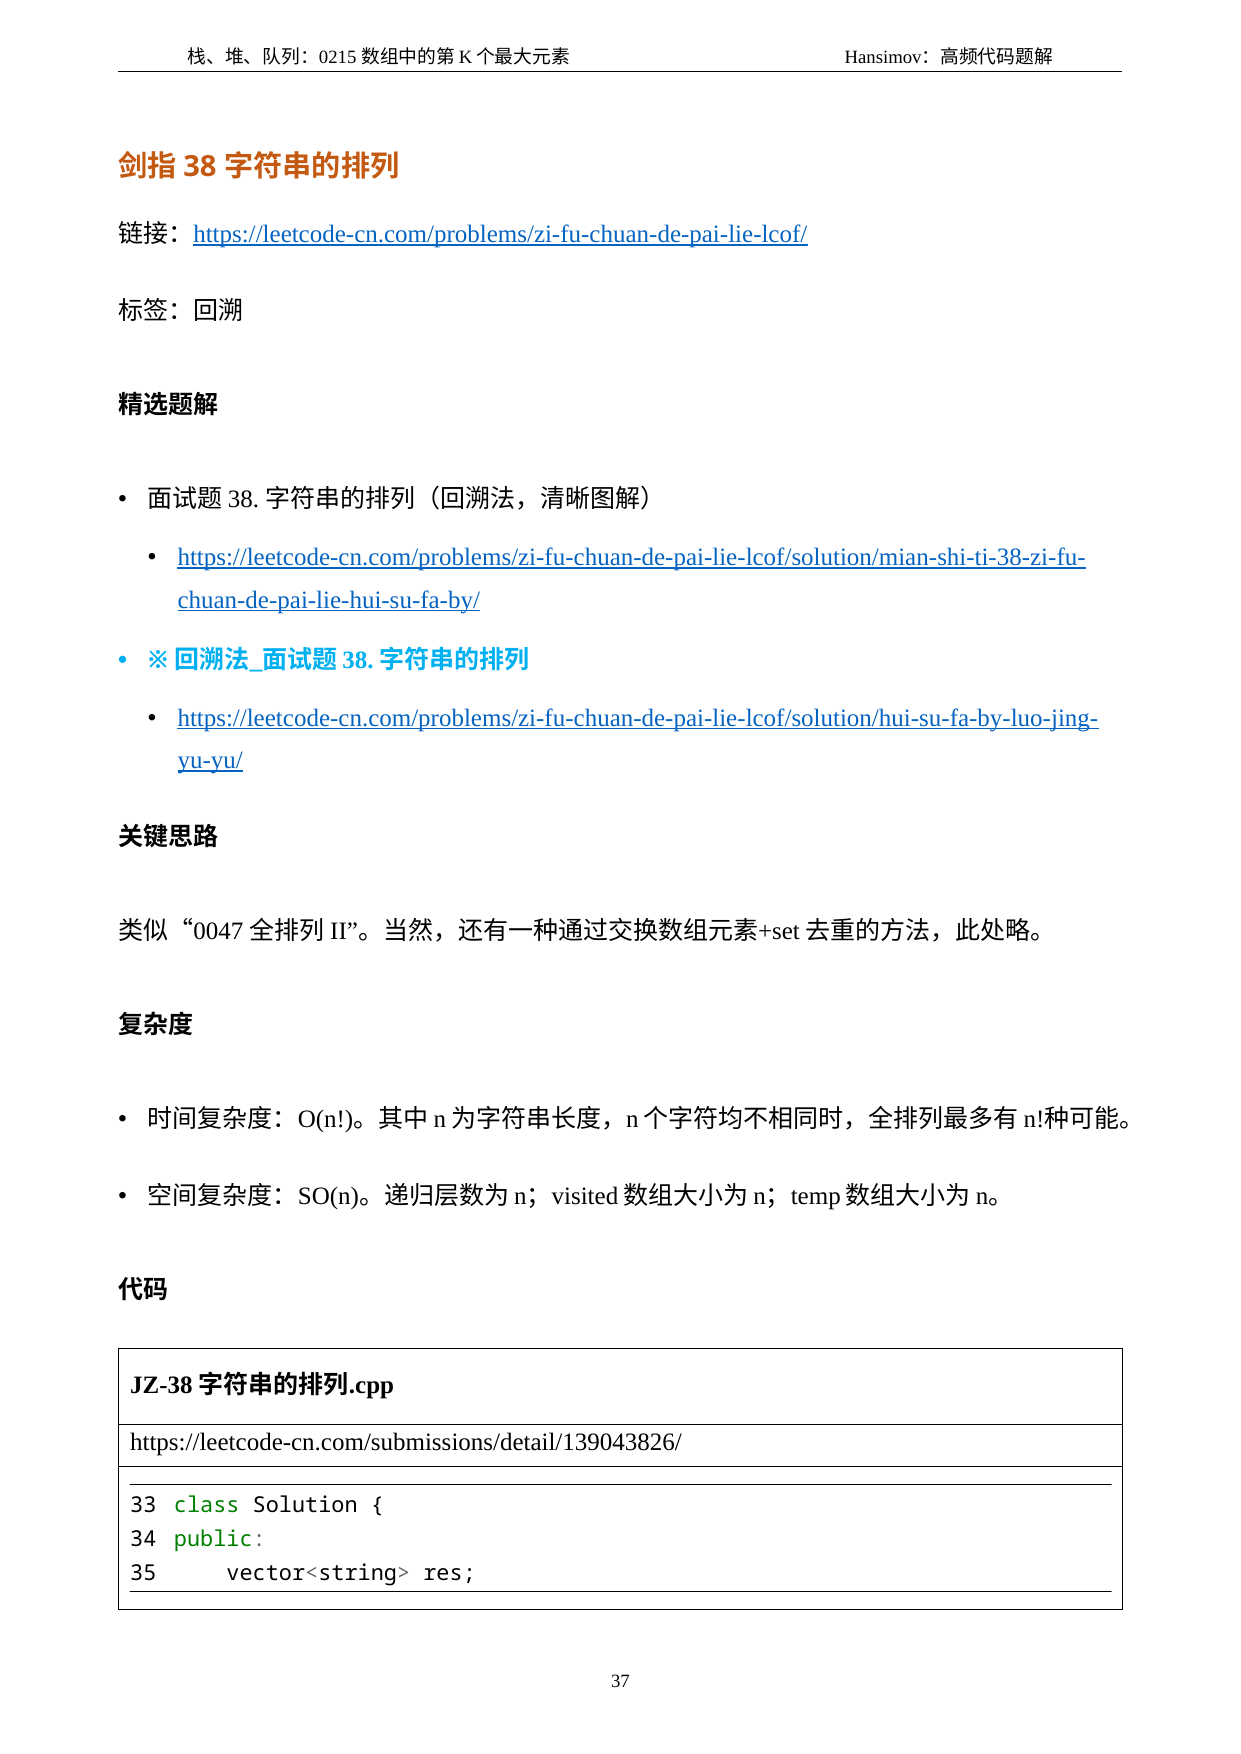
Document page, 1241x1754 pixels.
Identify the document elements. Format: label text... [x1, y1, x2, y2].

text https://leetcode-cn.com/problems/zi-fu-chuan-de-pai-lie-lcof/solution/hui-su-fa-by-luo-jing-yu-yu/ [148, 700, 1122, 777]
text ※ 回溯法_面试题38. 字符串的排列 [118, 623, 1122, 691]
table_cell https://leetcode-cn.com/submissions/detail/139043826/ [119, 1425, 1122, 1466]
text 时间复杂度：O(n!)。其中n为字符串长度，n个字符均不相同时，全排列最多有n!种可能。 [118, 1083, 1122, 1151]
subtitle 关键思路 [118, 801, 1097, 869]
subtitle 精选题解 [118, 369, 1097, 437]
text 标签：回溯 [118, 275, 1122, 343]
table_header JZ-38 字符串的排列.cpp [119, 1349, 1122, 1423]
text 面试题38. 字符串的排列（回溯法，清晰图解） [118, 463, 1122, 531]
subtitle 剑指 38 字符串的排列 [118, 130, 1097, 198]
subtitle 代码 [118, 1253, 1097, 1321]
text https://leetcode-cn.com/problems/zi-fu-chuan-de-pai-lie-lcof/solution/mian-shi-ti-38-zi-fu-chuan-de-pai-lie-hui-su-fa-by/ [148, 540, 1122, 616]
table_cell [119, 1467, 1122, 1609]
subtitle 复杂度 [118, 989, 1097, 1057]
text 空间复杂度：SO(n)。递归层数为n；visited数组大小为n；temp数组大小为n。 [118, 1159, 1122, 1227]
text 类似“0047 全排列 II”。当然，还有一种通过交换数组元素+set去重的方法，此处略。 [118, 895, 1122, 963]
text 链接：https://leetcode-cn.com/problems/zi-fu-chuan-de-pai-lie-lcof/ [118, 198, 1122, 266]
